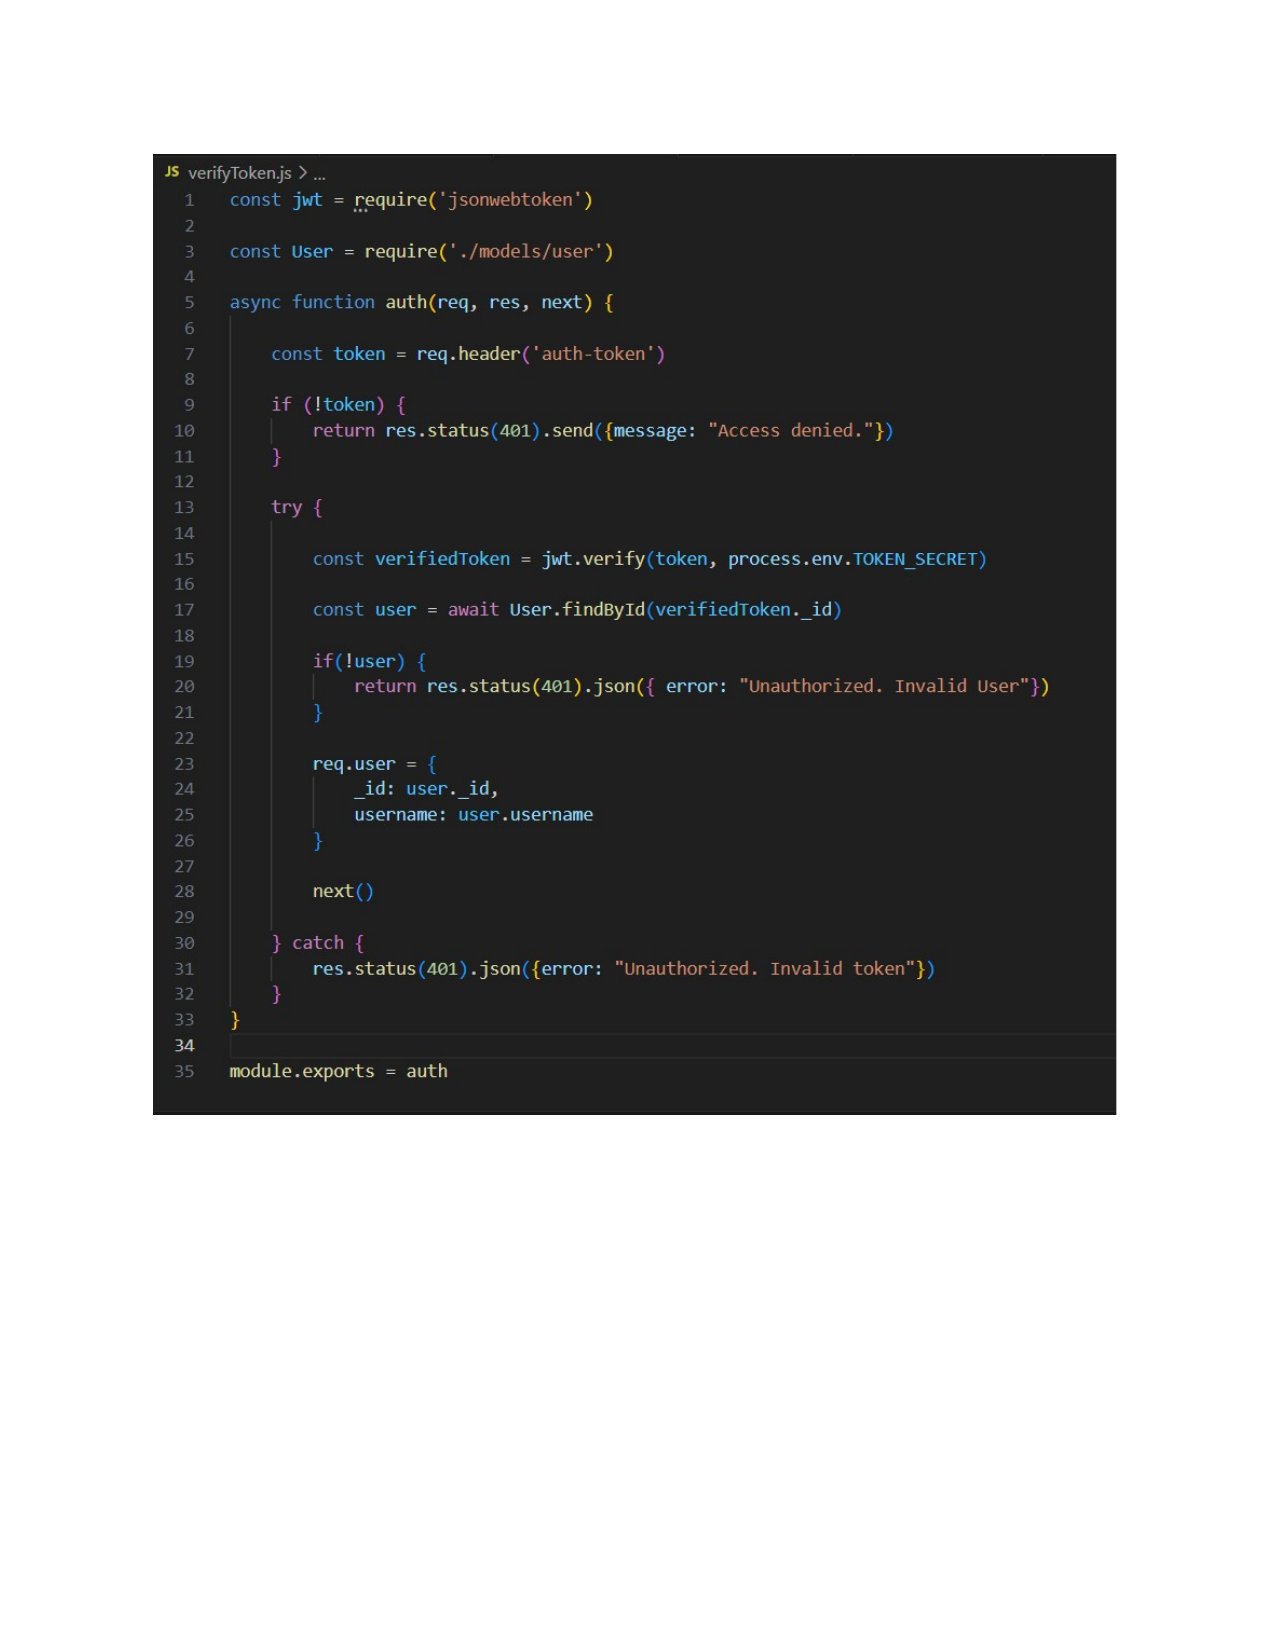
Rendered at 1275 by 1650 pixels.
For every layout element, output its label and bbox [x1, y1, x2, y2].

picture [153, 154, 1117, 1115]
